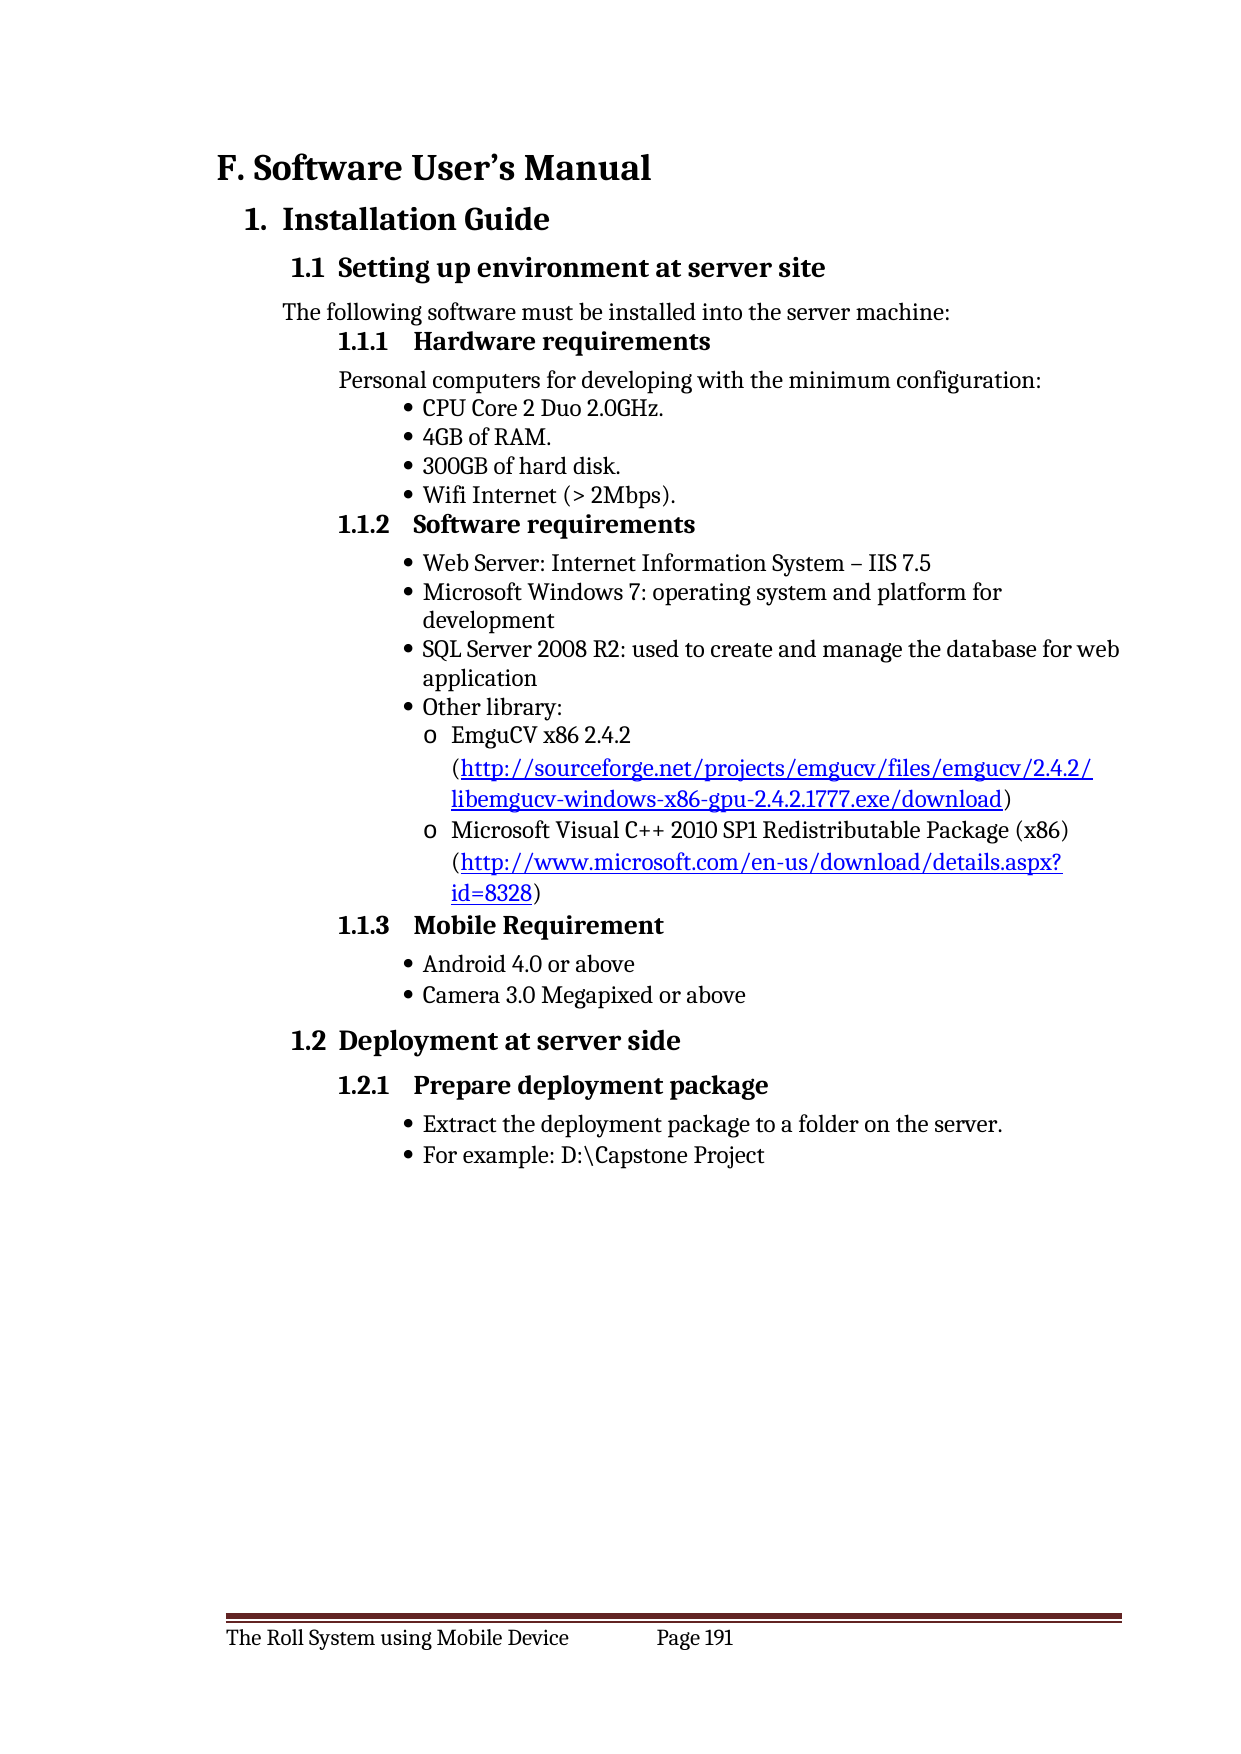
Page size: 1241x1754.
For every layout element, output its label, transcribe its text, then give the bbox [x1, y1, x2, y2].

subtitle Software requirements [338, 509, 1122, 541]
subtitle Prepare deployment package [338, 1070, 1122, 1102]
list Microsoft Windows 7: operating system and platform for development [404, 578, 1122, 635]
list Web Server: Internet Information System – IIS 7.5 [404, 549, 1122, 578]
list Android 4.0 or above [404, 950, 1122, 978]
subtitle Installation Guide [244, 201, 1122, 239]
list Camera 3.0 Megapixed or above [404, 981, 1122, 1009]
list EmguCV x86 2.4.2 [423, 721, 1122, 751]
text Personal computers for developing with the minimum configuration: [263, 366, 1122, 394]
subtitle Software User’s Manual [216, 147, 1122, 190]
list (http://sourceforge.net/projects/emgucv/files/emgucv/2.4.2/libemgucv-windows-x86-gpu-2.4.2.1777.exe/download) [451, 754, 1122, 813]
text The following software must be installed into the server machine: [282, 297, 1122, 326]
subtitle Hardware requirements [338, 326, 1122, 357]
list SQL Server 2008 R2: used to create and manage the database for web application [404, 635, 1122, 693]
list CPU Core 2 Duo 2.0GHz. [404, 394, 1122, 423]
list Other library: [404, 693, 1122, 721]
subtitle Mobile Requirement [338, 910, 1122, 941]
list For example: D:\Capstone Project [404, 1141, 1122, 1170]
list 4GB of RAM. [404, 423, 1122, 452]
list Wifi Internet (> 2Mbps). [404, 481, 1122, 509]
list 300GB of hard disk. [404, 452, 1122, 481]
list Extract the deployment package to a folder on the server. [404, 1110, 1122, 1139]
subtitle Deployment at server side [291, 1024, 1122, 1058]
list (http://www.microsoft.com/en-us/download/details.aspx?id=8328) [451, 848, 1122, 908]
subtitle Setting up environment at server site [291, 251, 1122, 285]
list Microsoft Visual C++ 2010 SP1 Redistributable Package (x86) [423, 816, 1122, 846]
